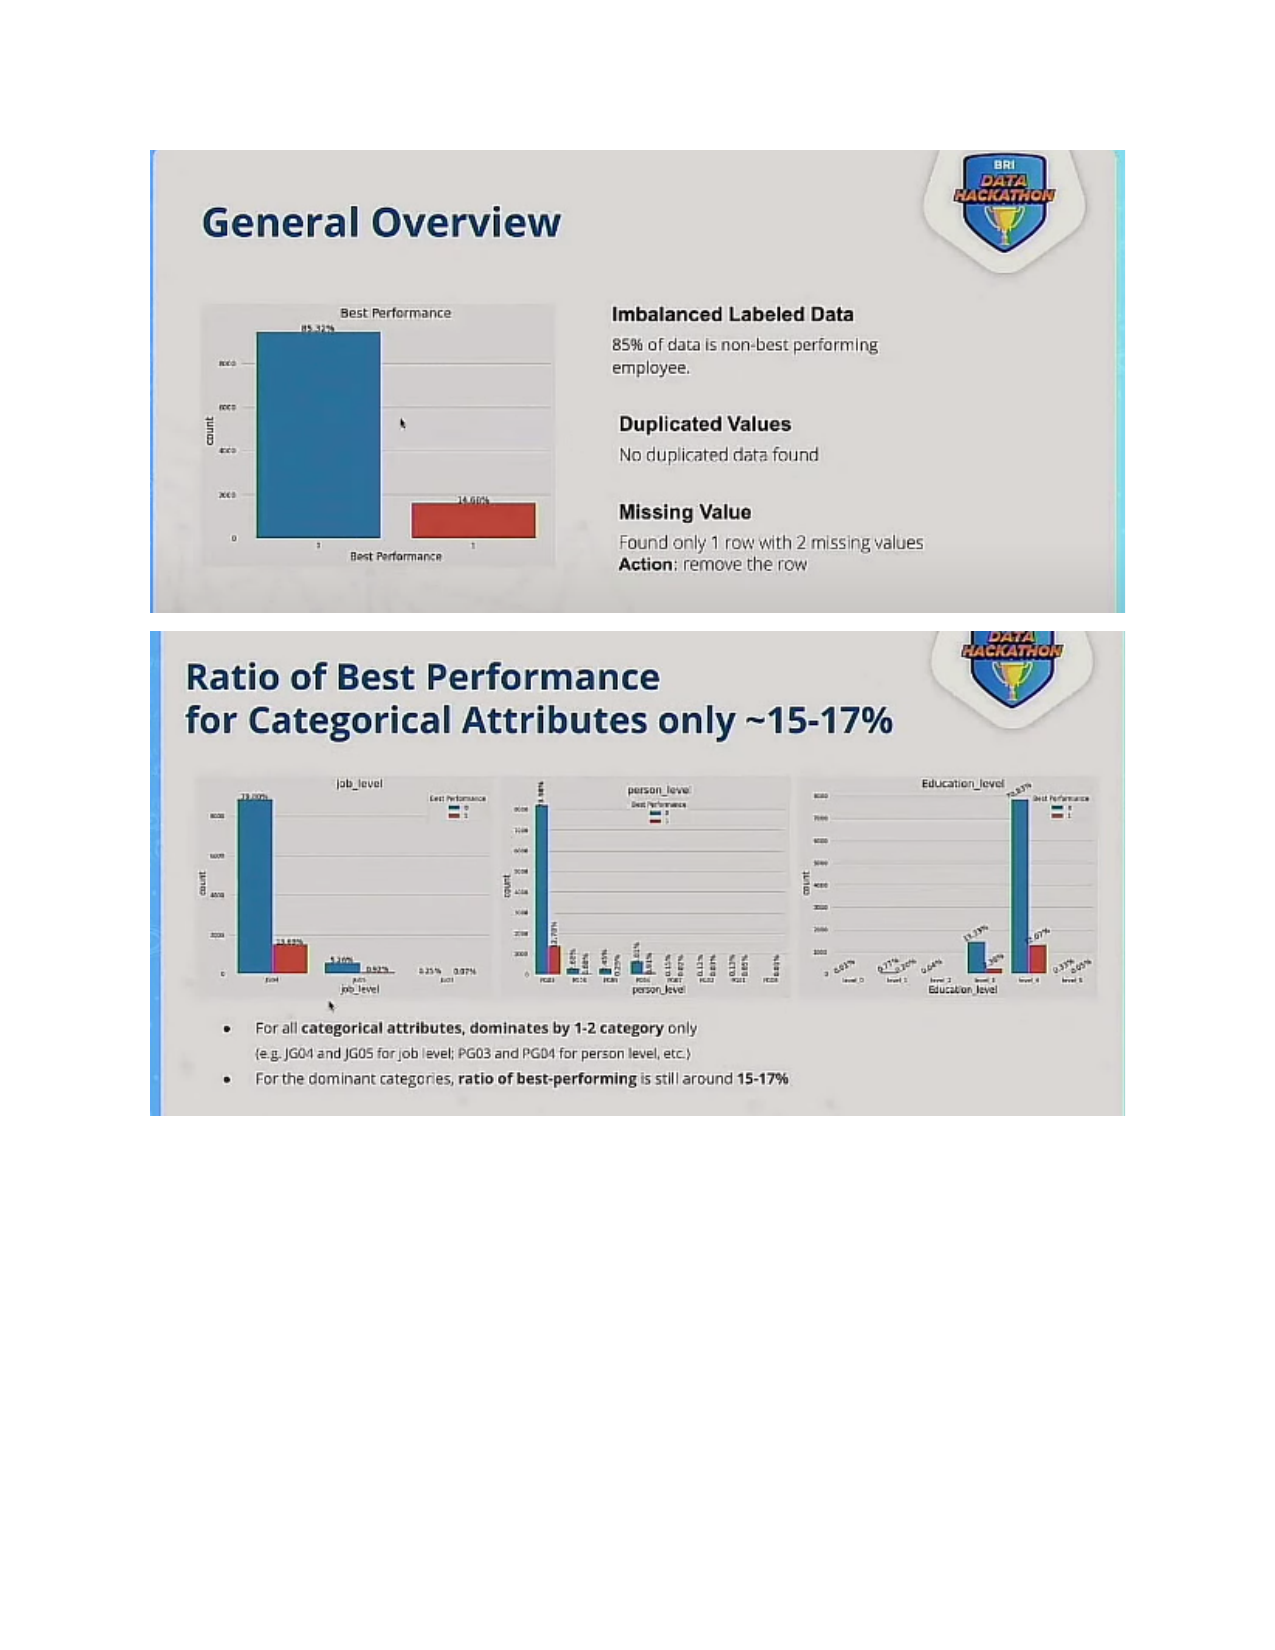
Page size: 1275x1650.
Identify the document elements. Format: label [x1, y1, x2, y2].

picture [150, 150, 1125, 613]
picture [150, 631, 1125, 1116]
